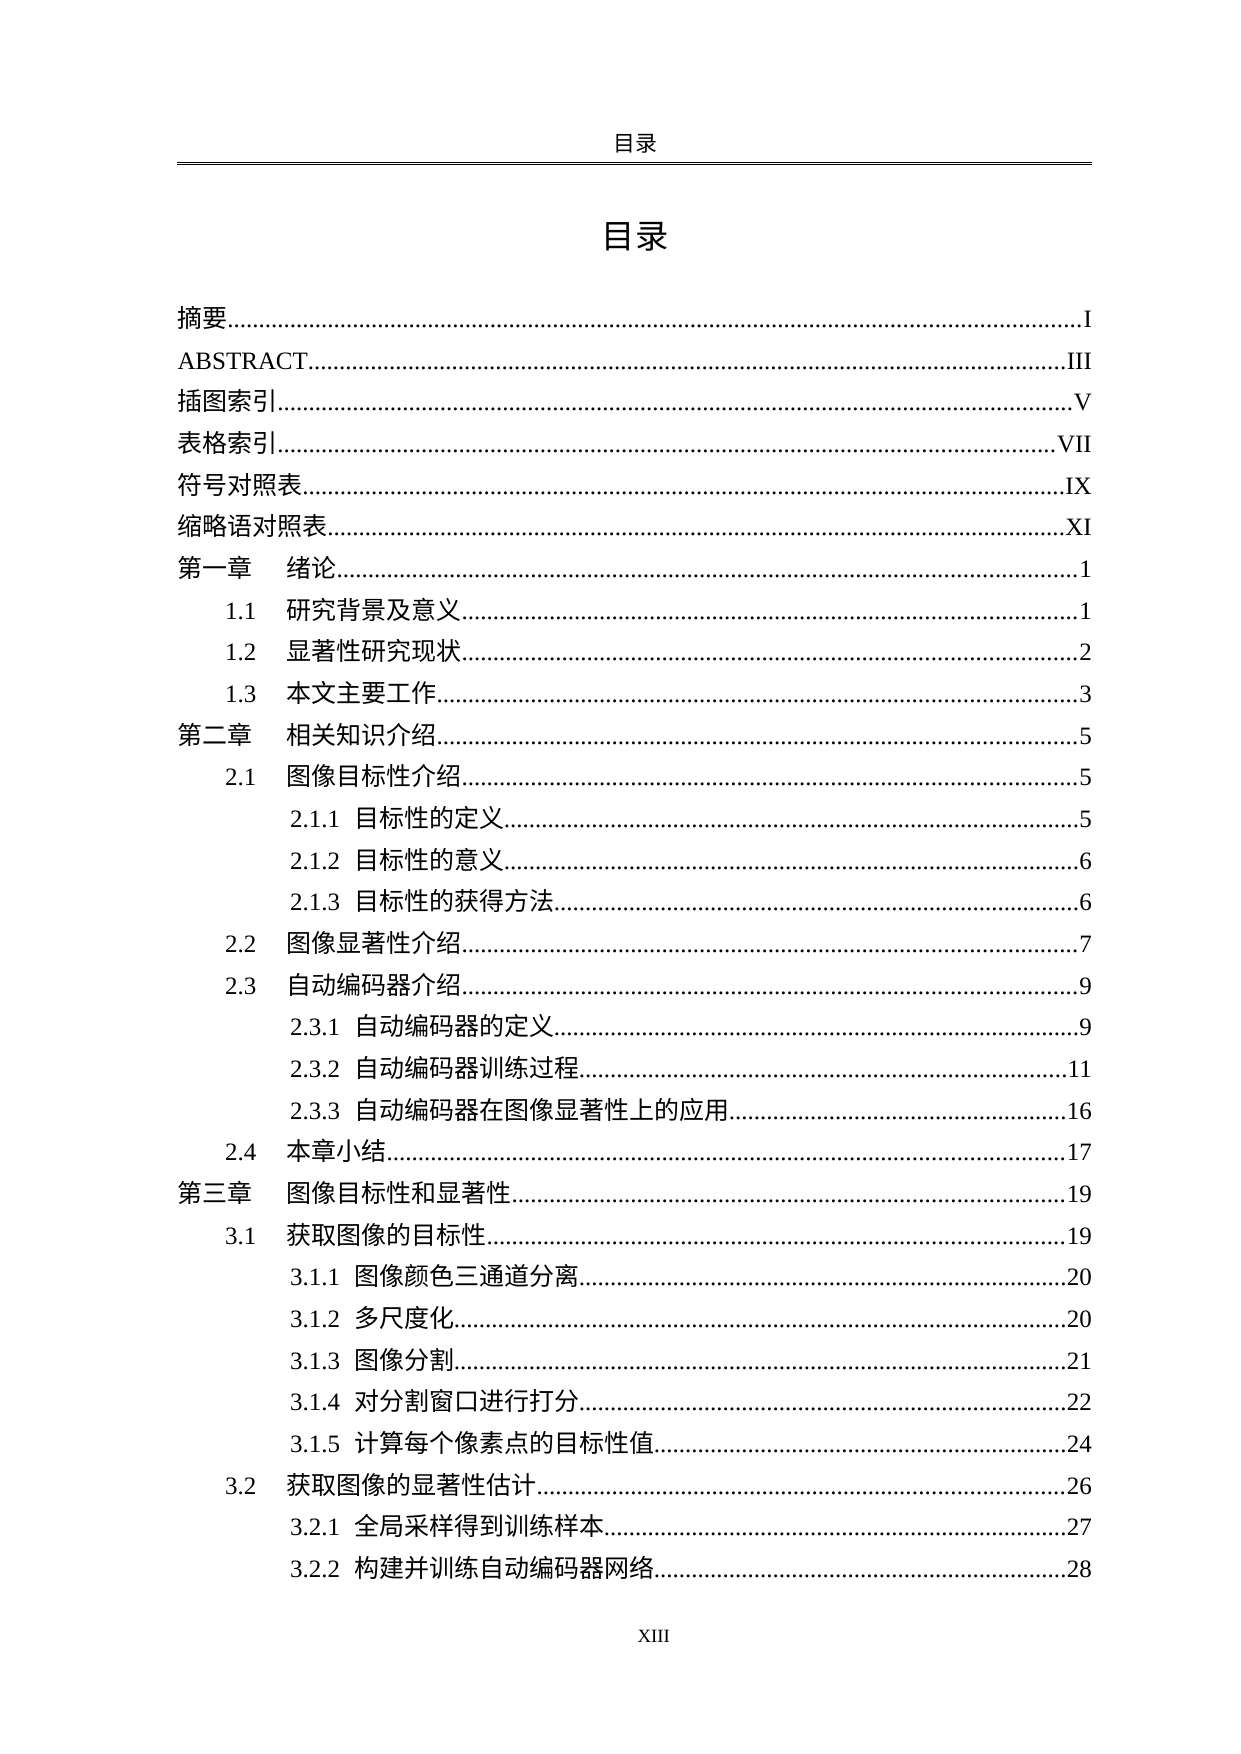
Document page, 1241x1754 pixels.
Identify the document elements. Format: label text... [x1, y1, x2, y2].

text 3.2.1 全局采样得到训练样本 27 [290, 1502, 1092, 1544]
text 符号对照表 IX [177, 461, 1092, 502]
text 3.1.4 对分割窗口进行打分 22 [290, 1377, 1092, 1419]
text 2.3.3 自动编码器在图像显著性上的应用 16 [290, 1086, 1092, 1127]
text 1.1 研究背景及意义 1 [225, 586, 1092, 627]
text 3.1.5 计算每个像素点的目标性值 24 [290, 1419, 1092, 1461]
text 2.4 本章小结 17 [225, 1127, 1092, 1169]
text 3.1 获取图像的目标性 19 [225, 1211, 1092, 1252]
text 2.1.1 目标性的定义 5 [290, 794, 1092, 836]
text 1.2 显著性研究现状 2 [225, 627, 1092, 669]
text 2.1.2 目标性的意义 6 [290, 836, 1092, 877]
text 3.2.2 构建并训练自动编码器网络 28 [290, 1544, 1092, 1586]
text 摘要 I [177, 294, 1092, 336]
text ABSTRACT III [177, 336, 1092, 377]
text 第一章 绪论 1 [177, 544, 1092, 586]
text 插图索引 V [177, 377, 1092, 419]
text 3.1.1 图像颜色三通道分离 20 [290, 1252, 1092, 1294]
title 目录 [177, 215, 1092, 257]
text 2.3.1 自动编码器的定义 9 [290, 1002, 1092, 1044]
text 3.2 获取图像的显著性估计 26 [225, 1461, 1092, 1502]
text 第二章 相关知识介绍 5 [177, 711, 1092, 752]
text 2.2 图像显著性介绍 7 [225, 919, 1092, 961]
text 2.3 自动编码器介绍 9 [225, 961, 1092, 1002]
text 2.1.3 目标性的获得方法 6 [290, 877, 1092, 919]
text 2.1 图像目标性介绍 5 [225, 752, 1092, 794]
text 缩略语对照表 XI [177, 502, 1092, 544]
text 第三章 图像目标性和显著性 19 [177, 1169, 1092, 1211]
text 3.1.3 图像分割 21 [290, 1336, 1092, 1377]
text 1.3 本文主要工作 3 [225, 669, 1092, 711]
text 3.1.2 多尺度化 20 [290, 1294, 1092, 1336]
text 2.3.2 自动编码器训练过程 11 [290, 1044, 1092, 1086]
text 表格索引 VII [177, 419, 1092, 461]
